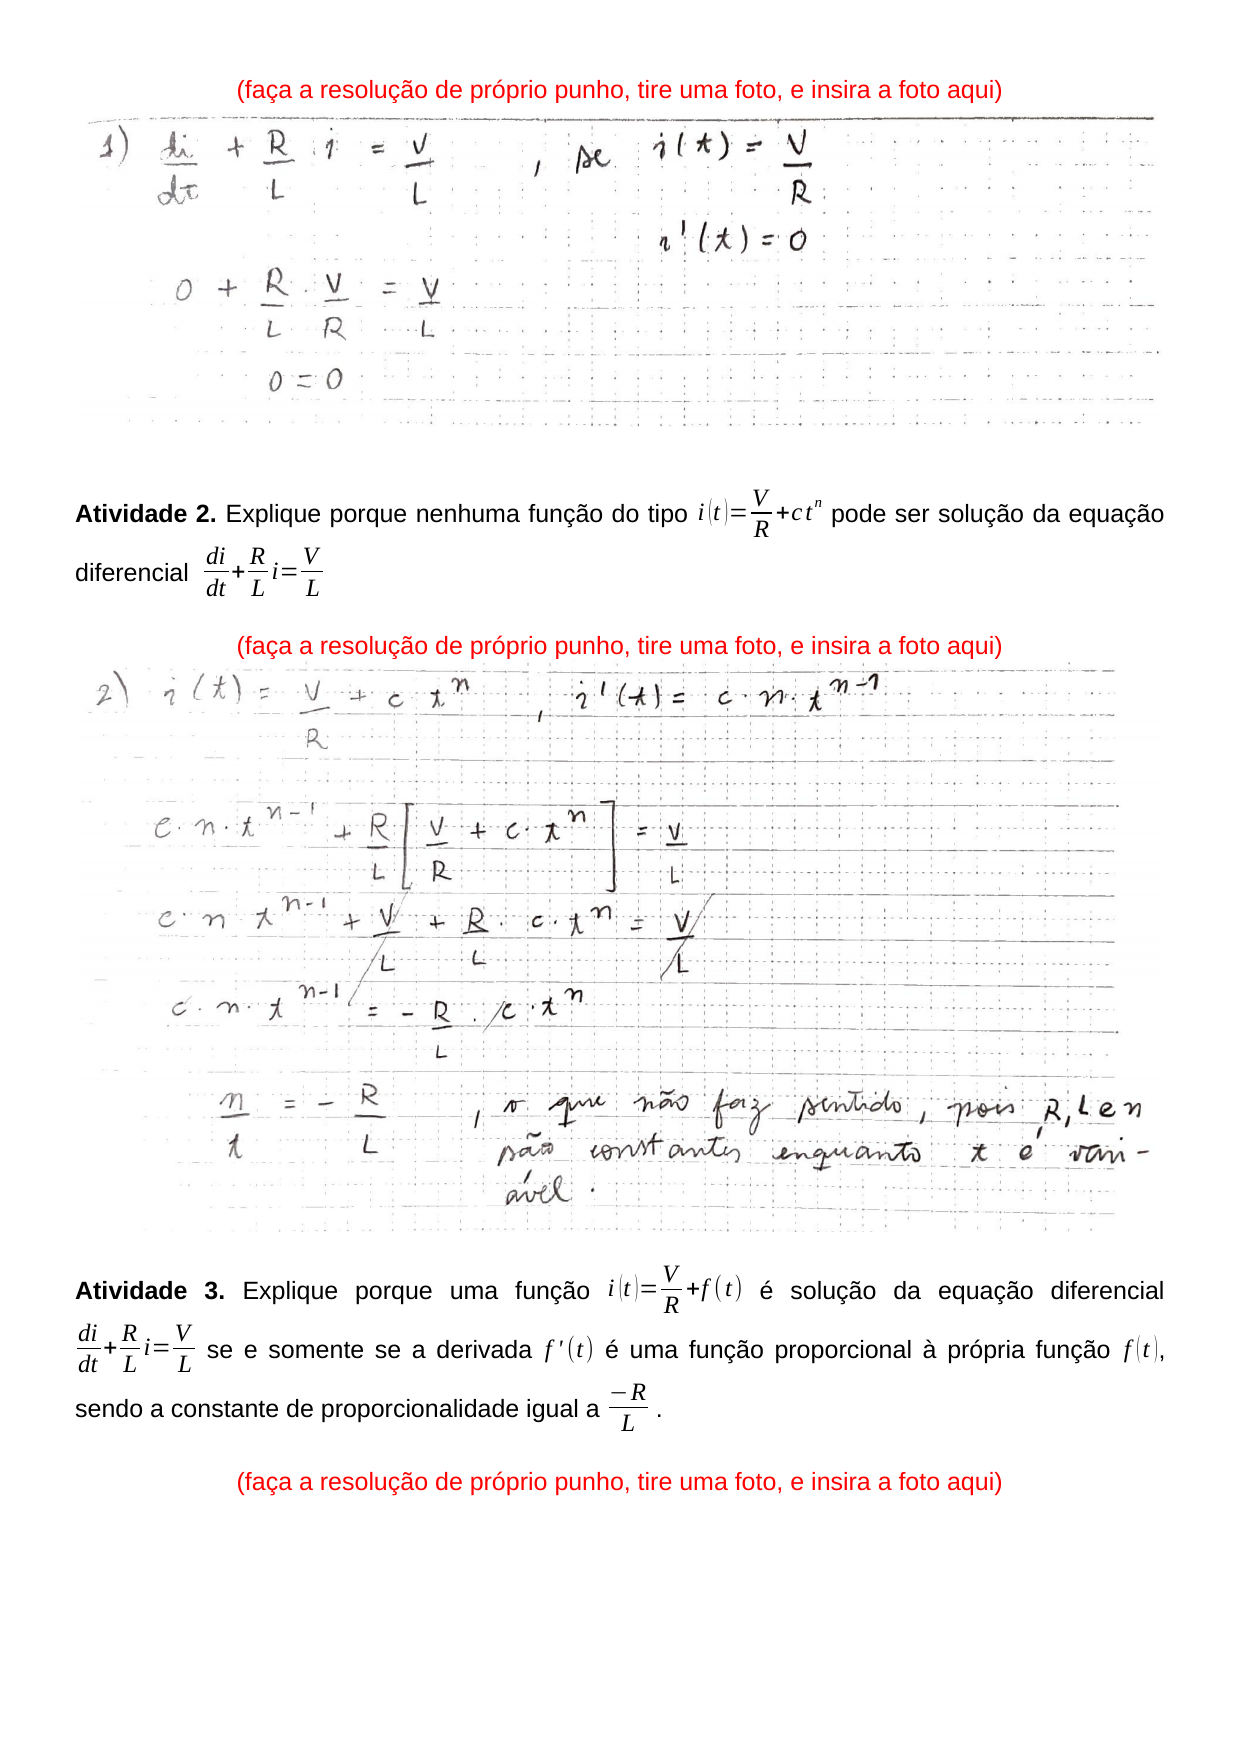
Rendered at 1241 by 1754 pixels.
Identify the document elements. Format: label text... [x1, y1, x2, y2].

picture [75, 659, 1166, 1232]
text Atividade 2. Explique porque nenhuma função do tipo pode ser solução da equação diferencial [75, 484, 1165, 602]
text Atividade 3. Explique porque uma função é solução da equação diferencial se e somente se a derivada é uma função proporcional à própria função , sendo a constante de proporcionalidade igual a . [75, 1261, 1165, 1438]
picture [75, 103, 1166, 427]
text (faça a resolução de próprio punho, tire uma foto, e insira a foto aqui) [75, 1466, 1165, 1495]
text (faça a resolução de próprio punho, tire uma foto, e insira a foto aqui) [75, 75, 1165, 103]
text (faça a resolução de próprio punho, tire uma foto, e insira a foto aqui) [75, 631, 1165, 659]
